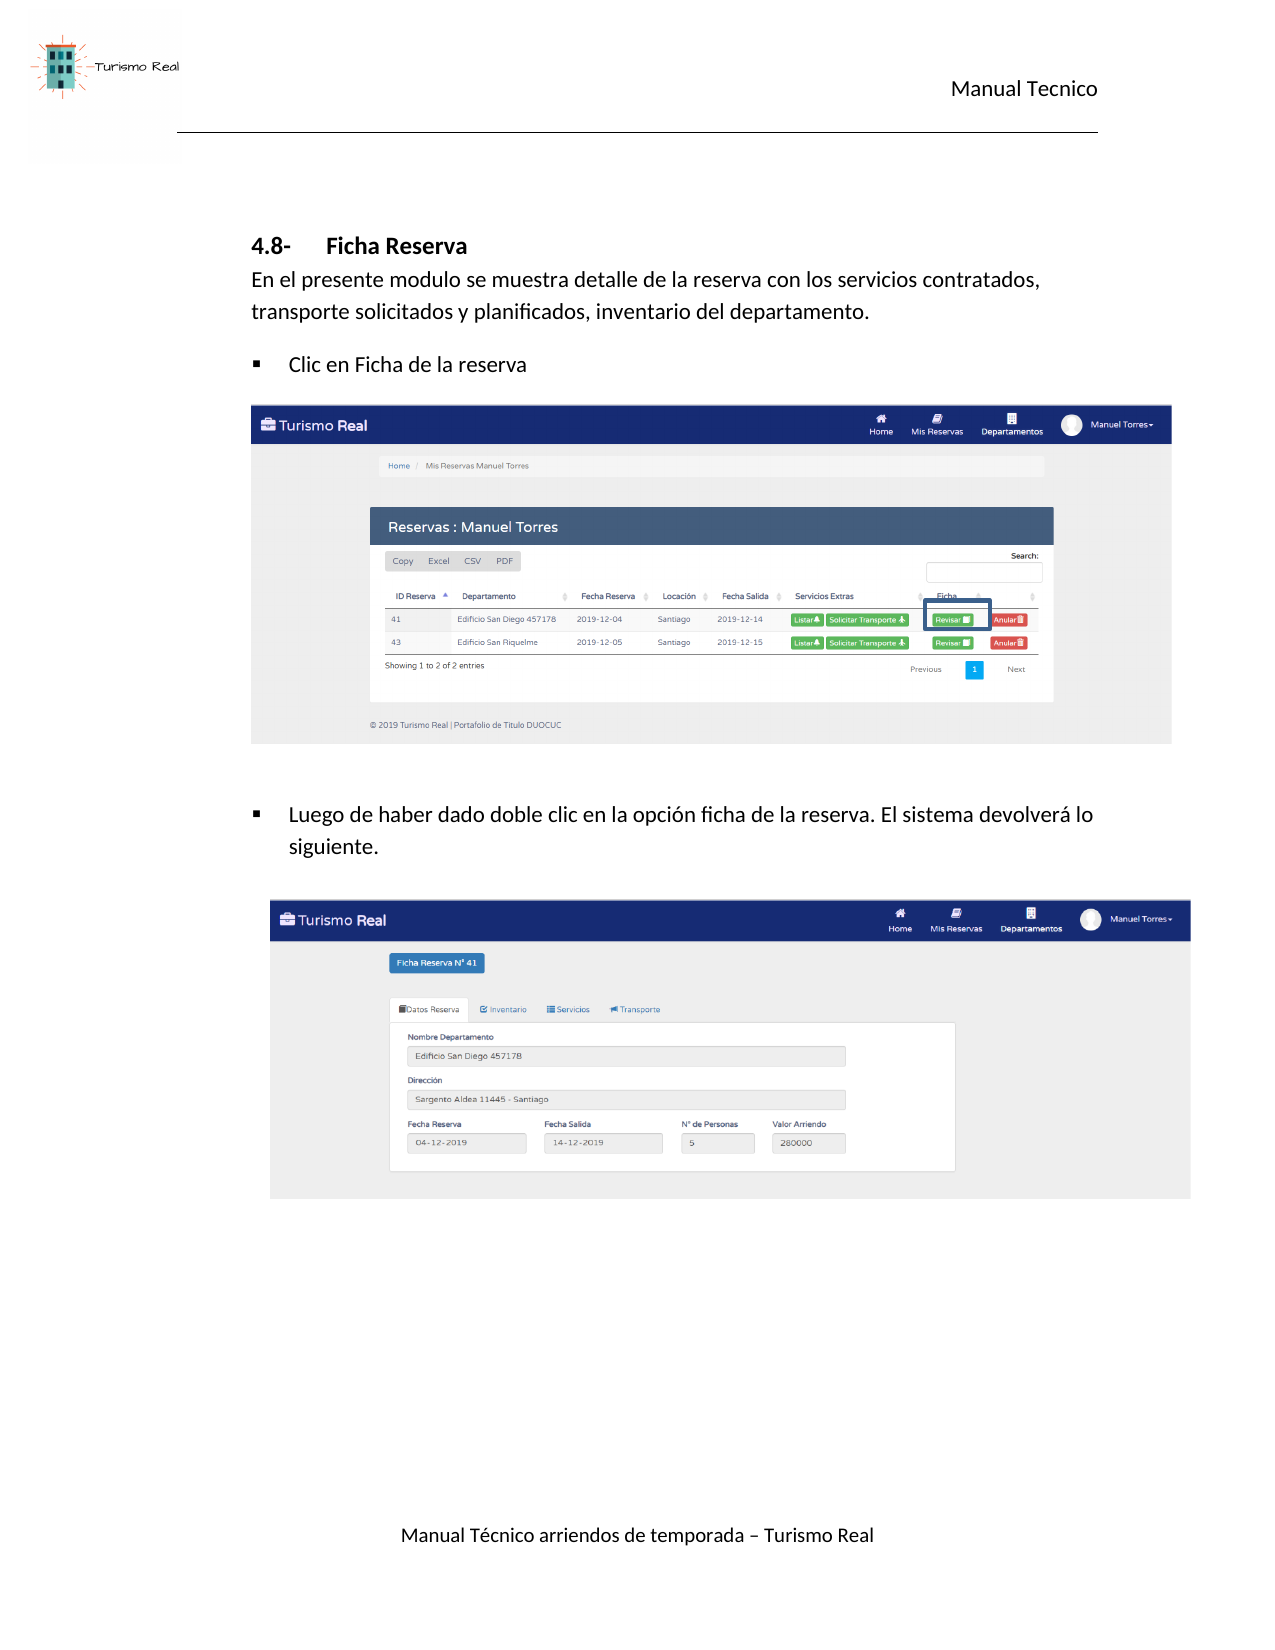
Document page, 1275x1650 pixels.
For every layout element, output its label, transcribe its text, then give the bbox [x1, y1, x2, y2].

picture [28, 9, 183, 164]
picture [270, 898, 1191, 1199]
picture [251, 403, 1172, 744]
list Clic en Ficha de la reserva [251, 350, 1098, 378]
text En el presente modulo se muestra detalle de la reserva con los servicios contratados, transporte solicitados y planificados, inventario del departamento. [251, 265, 1098, 325]
list Luego de haber dado doble clic en la opción ficha de la reserva. El sistema devolverá lo siguiente. [251, 800, 1098, 861]
subtitle Ficha Reserva [251, 230, 1098, 260]
